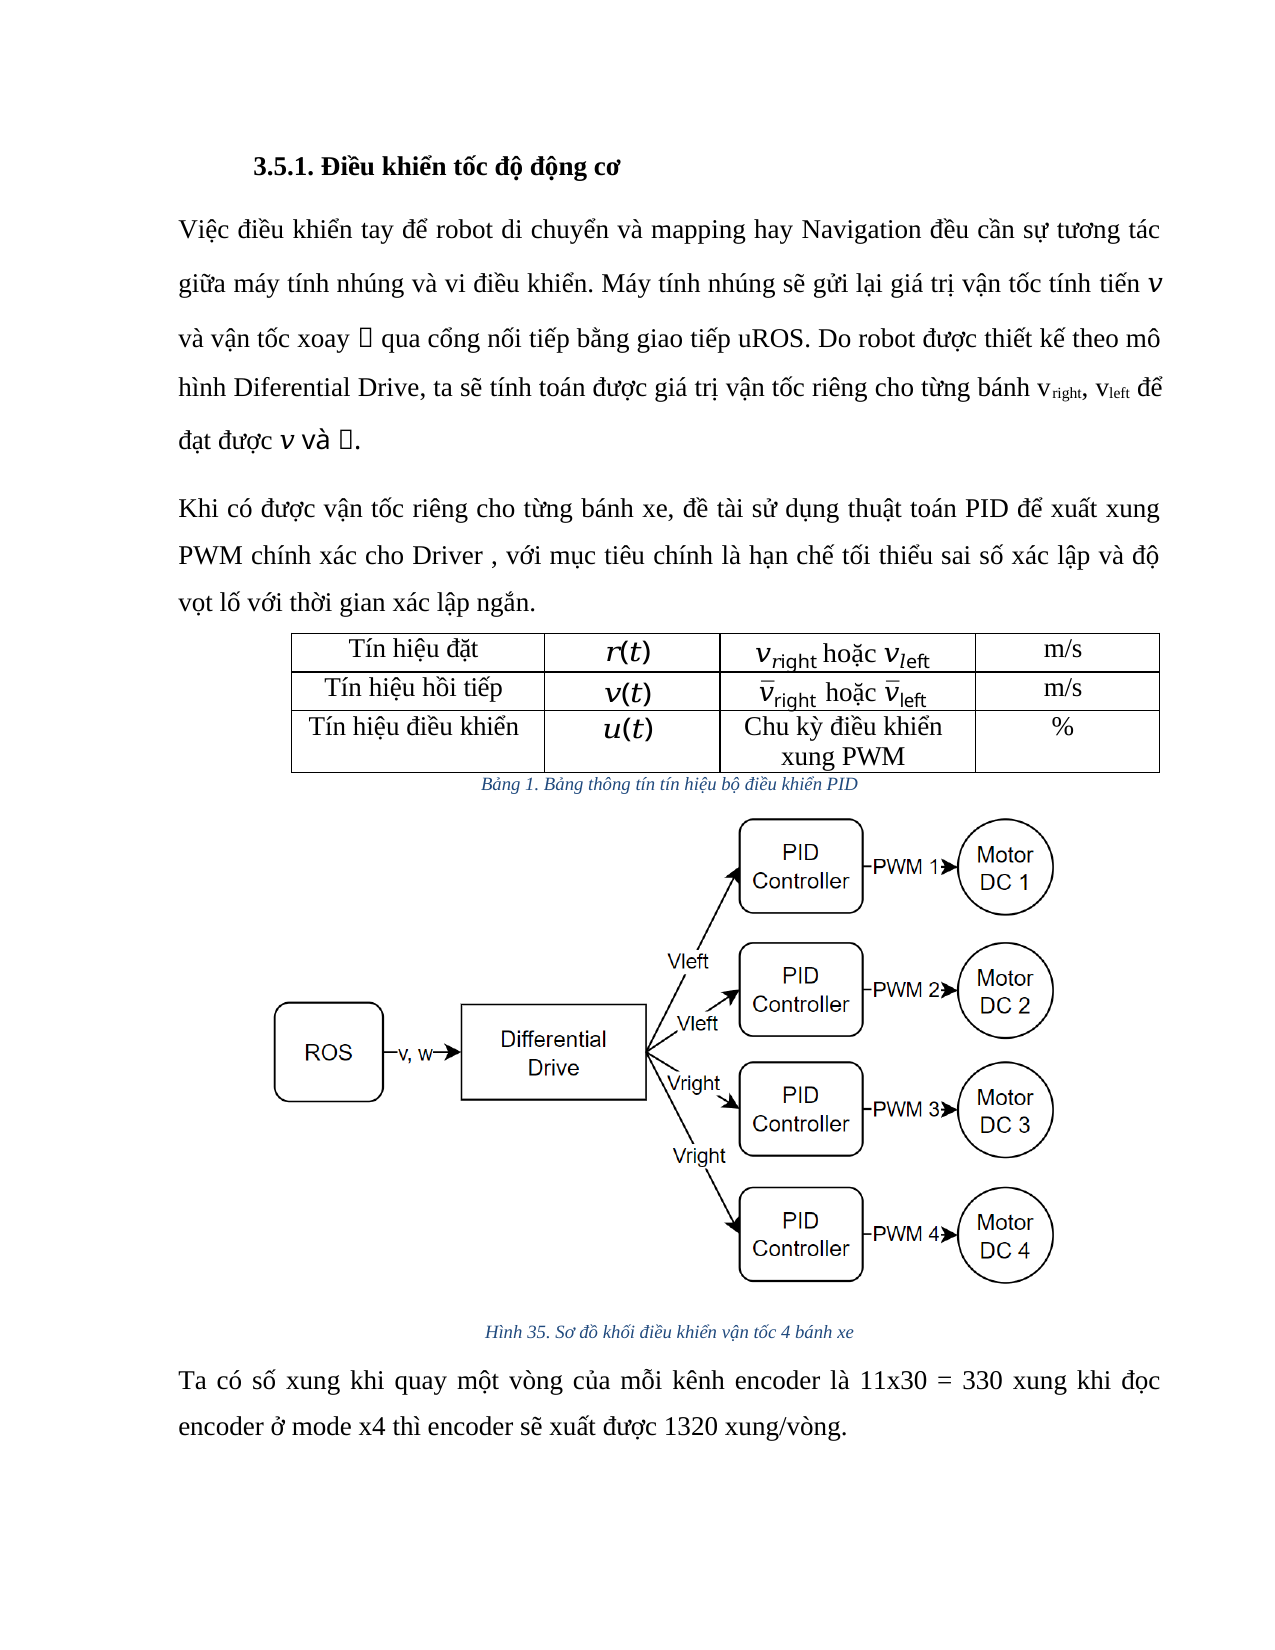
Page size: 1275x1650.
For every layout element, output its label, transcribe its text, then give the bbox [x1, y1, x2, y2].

table_cell Chu kỳ điều khiển xung PWM [721, 711, 975, 772]
table_cell 𝑣(𝑡) [545, 673, 719, 710]
text Hình 35. Sơ đồ khối điều khiển vận tốc 4 bánh xe [178, 1321, 1162, 1343]
table_cell 𝑣̅right hoặc 𝑣̅left [721, 673, 975, 710]
text Bảng 1. Bảng thông tín tín hiệu bộ điều khiển PID [178, 773, 1162, 795]
text 3.5.1. Điều khiển tốc độ động cơ [178, 150, 1078, 181]
table_header 𝑟(𝑡) [545, 634, 719, 671]
table_cell m/s [976, 673, 1159, 710]
table_cell 𝑢(𝑡) [545, 711, 719, 772]
table_cell Tín hiệu điều khiển [292, 711, 544, 772]
table_header Tín hiệu đặt [292, 634, 544, 671]
table_cell Tín hiệu hồi tiếp [292, 673, 544, 710]
table_header m/s [976, 634, 1159, 671]
table_cell % [976, 711, 1159, 772]
text Ta có số xung khi quay một vòng của mỗi kênh encoder là 11x30 = 330 xung khi đọc encoder ở mode x4 thì encoder sẽ xuất được 1320 xung/vòng. [178, 1364, 1162, 1442]
text Khi có được vận tốc riêng cho từng bánh xe, đề tài sử dụng thuật toán PID để xuất xung PWM chính xác cho Driver , với mục tiêu chính là hạn chế tối thiểu sai số xác lập và độ vọt lố với thời gian xác lập ngắn. [178, 493, 1162, 617]
picture [273, 815, 1068, 1285]
text Việc điều khiển tay để robot di chuyển và mapping hay Navigation đều cần sự tương tác giữa máy tính nhúng và vi điều khiển. Máy tính nhúng sẽ gửi lại giá trị vận tốc tính tiến 𝑣 và vận tốc xoay 𝜔 qua cổng nối tiếp bằng giao tiếp uROS. Do robot được thiết kế theo mô hình Diferential Drive, ta sẽ tính toán được giá trị vận tốc riêng cho từng bánh vright, vleft để đạt được 𝑣 và 𝜔. [178, 213, 1162, 457]
table_header 𝑣𝑟ight hoặc 𝑣𝑙eft [721, 634, 975, 671]
